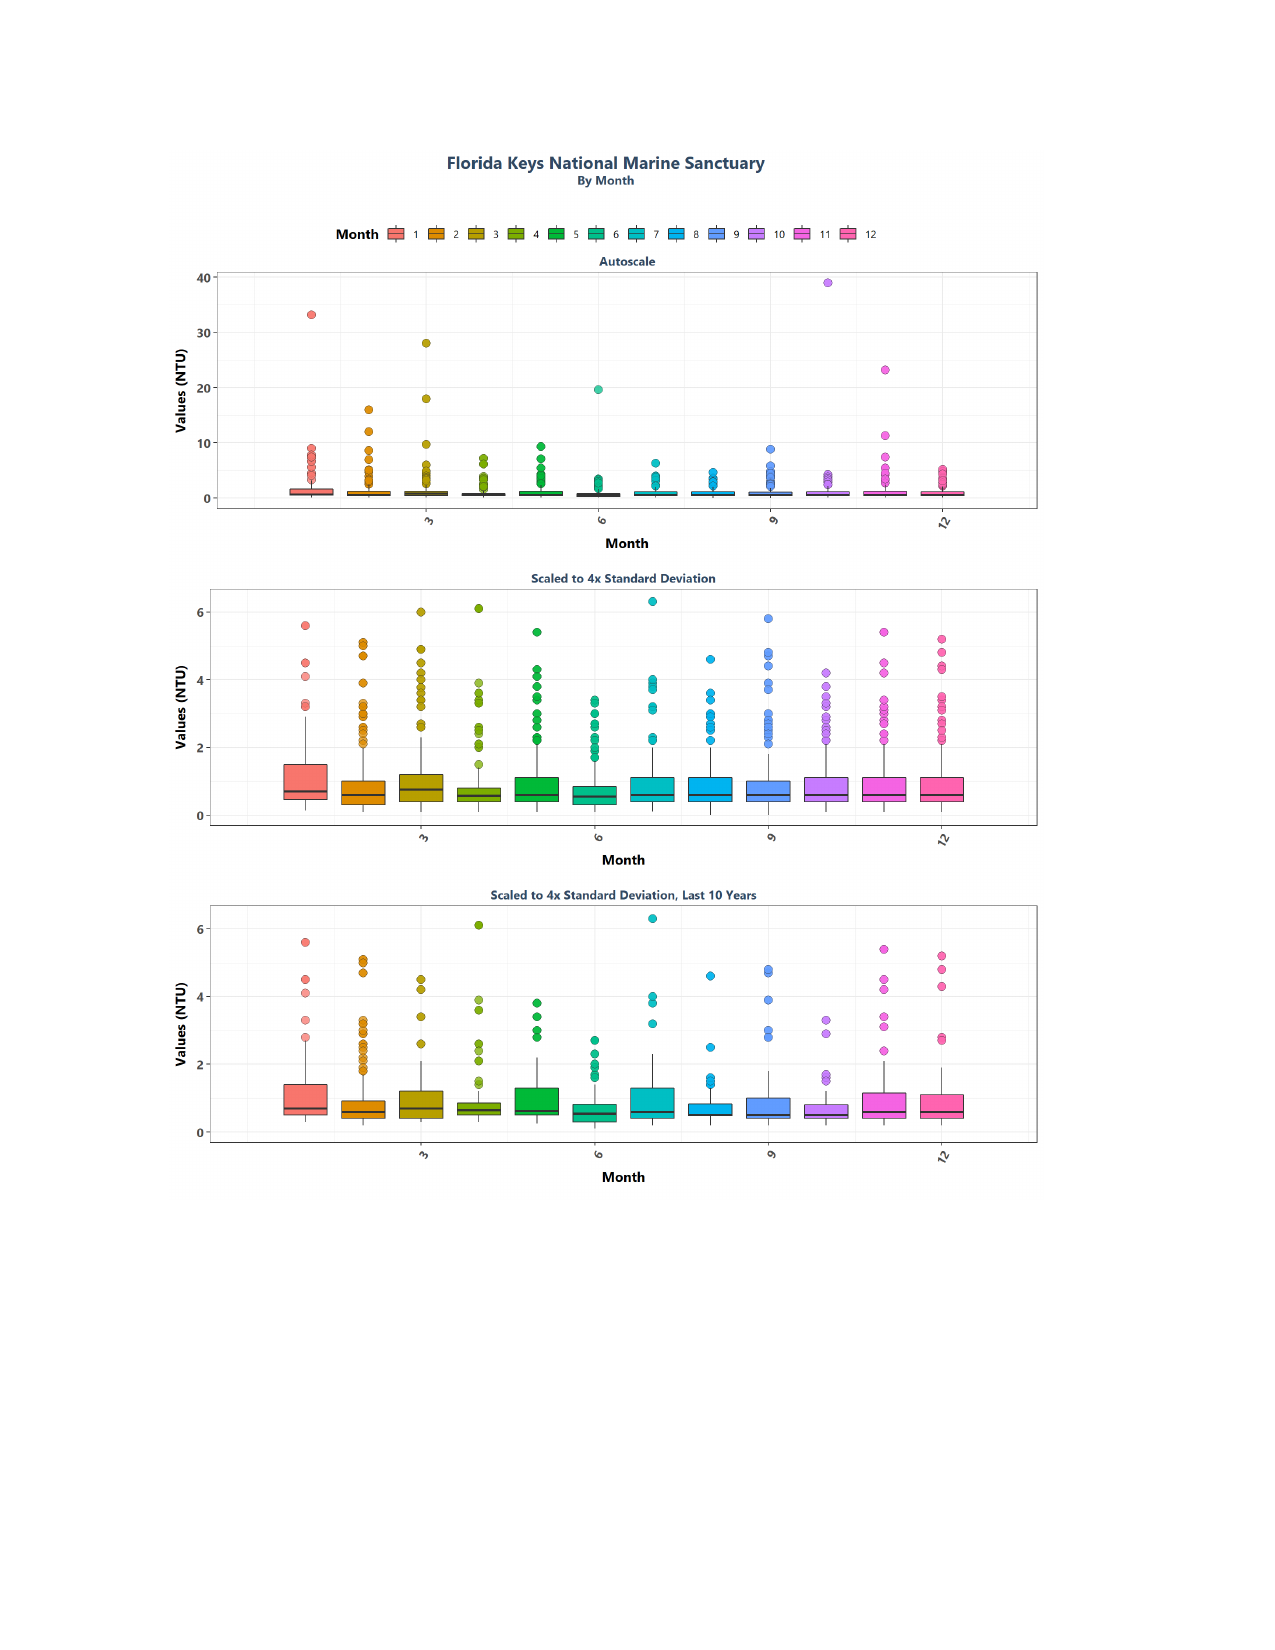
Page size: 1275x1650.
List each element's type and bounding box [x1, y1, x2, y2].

picture [168, 150, 1044, 1200]
